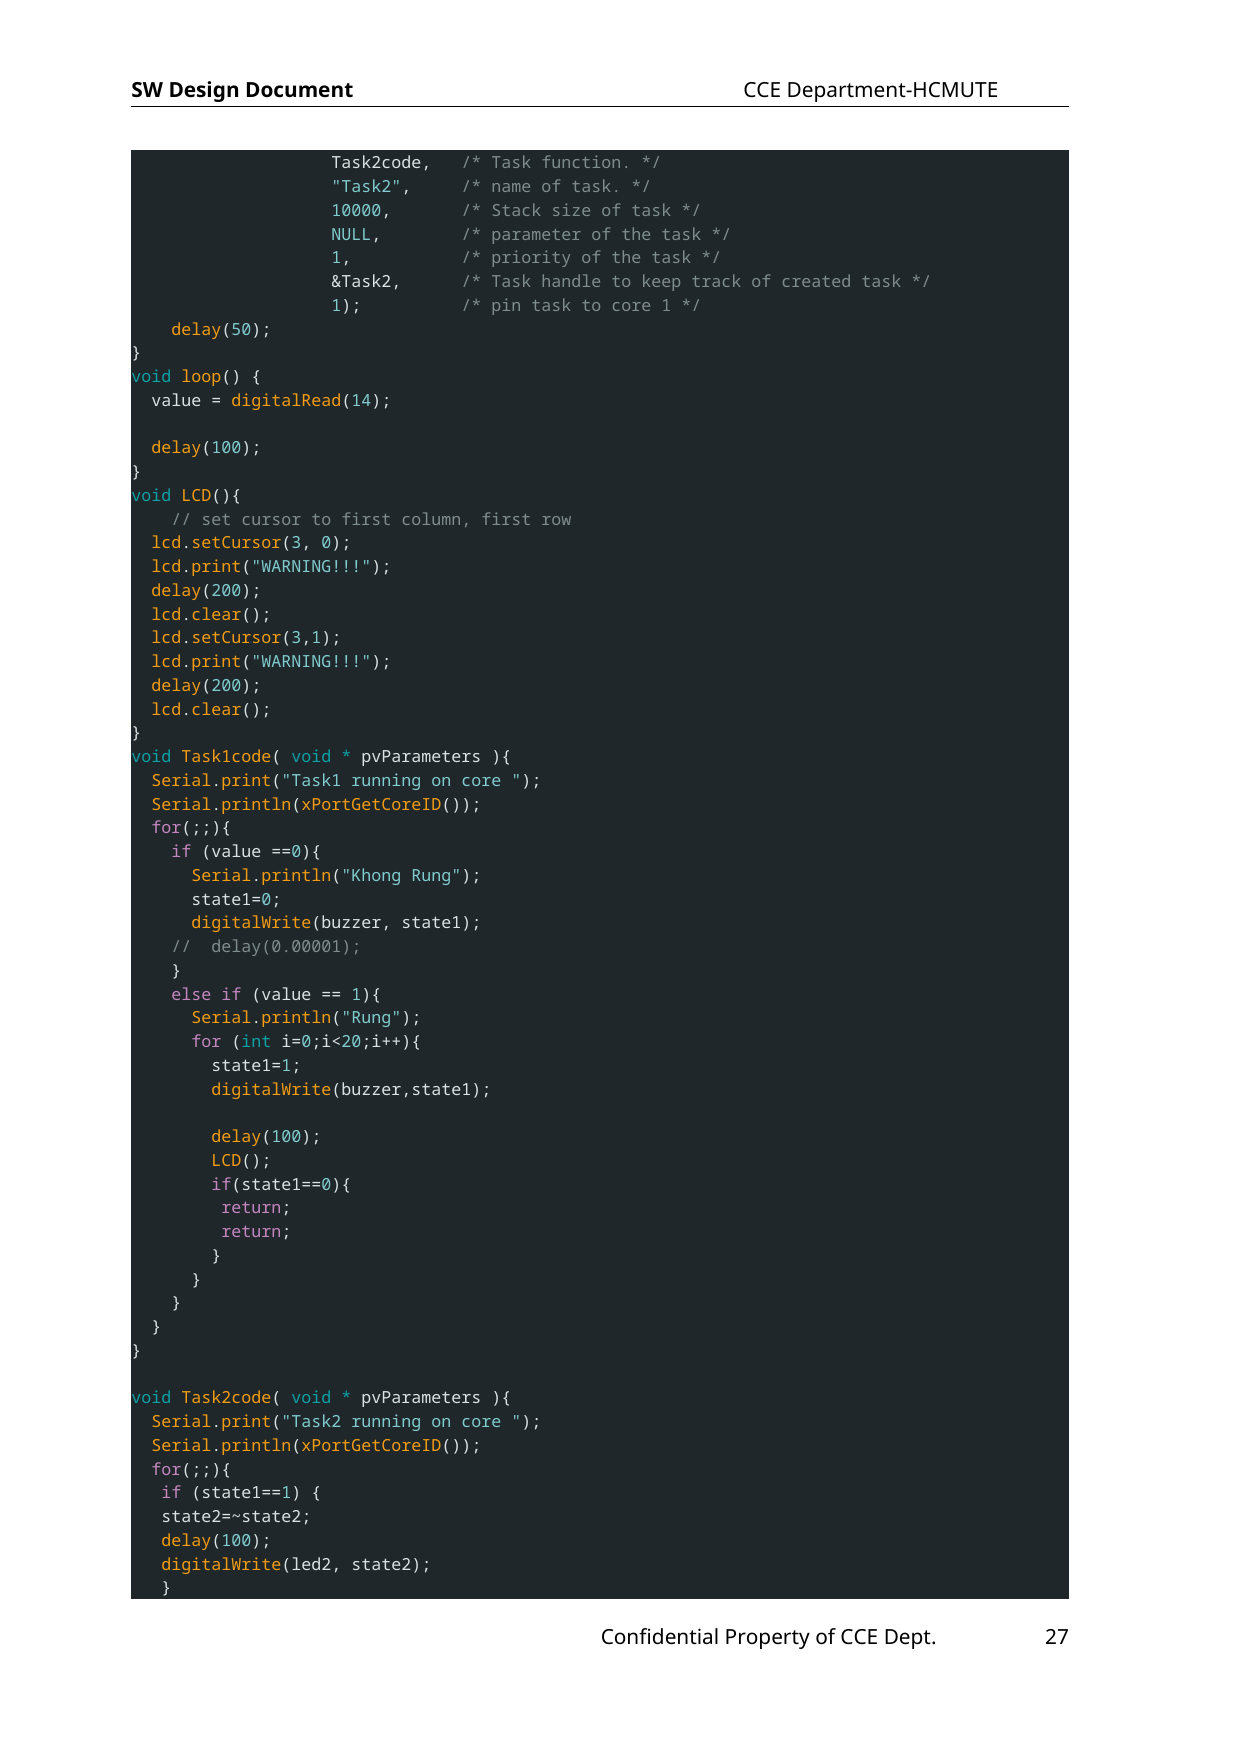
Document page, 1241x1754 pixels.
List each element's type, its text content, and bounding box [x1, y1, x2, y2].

text void Task1code( void * pvParameters ){ [131, 744, 1069, 767]
text delay(50); [131, 316, 1069, 340]
text } [131, 1314, 1069, 1337]
text for(;;){ [131, 1456, 1069, 1480]
text } [131, 340, 1069, 364]
text "Task2", /* name of task. */ [131, 174, 1069, 197]
text } [131, 720, 1069, 744]
text delay(100); [131, 1124, 1069, 1147]
text LCD(); [131, 1147, 1069, 1171]
text Serial.println(xPortGetCoreID()); [131, 791, 1069, 815]
text lcd.clear(); [131, 601, 1069, 625]
text } [131, 1290, 1069, 1314]
text for (int i=0;i<20;i++){ [131, 1029, 1069, 1052]
text // delay(0.00001); [131, 934, 1069, 957]
text value = digitalRead(14); [131, 387, 1069, 411]
text return; [131, 1219, 1069, 1242]
text lcd.setCursor(3,1); [131, 625, 1069, 649]
text } [131, 1575, 1069, 1599]
text digitalWrite(buzzer,state1); [131, 1076, 1069, 1100]
text lcd.clear(); [131, 696, 1069, 720]
text lcd.print("WARNING!!!"); [131, 554, 1069, 577]
text if (value ==0){ [131, 839, 1069, 862]
text delay(200); [131, 672, 1069, 696]
text delay(200); [131, 577, 1069, 601]
text Serial.print("Task1 running on core "); [131, 767, 1069, 791]
text return; [131, 1195, 1069, 1219]
text state1=1; [131, 1052, 1069, 1076]
text void Task2code( void * pvParameters ){ [131, 1385, 1069, 1409]
text if(state1==0){ [131, 1171, 1069, 1195]
text 10000, /* Stack size of task */ [131, 197, 1069, 221]
text NULL, /* parameter of the task */ [131, 221, 1069, 245]
text else if (value == 1){ [131, 981, 1069, 1005]
text for(;;){ [131, 815, 1069, 839]
text state1=0; [131, 886, 1069, 910]
text state2=~state2; [131, 1504, 1069, 1527]
text } [131, 957, 1069, 981]
text digitalWrite(led2, state2); [131, 1551, 1069, 1575]
text if (state1==1) { [131, 1480, 1069, 1504]
text digitalWrite(buzzer, state1); [131, 910, 1069, 934]
text // set cursor to first column, first row [131, 506, 1069, 530]
text delay(100); [131, 435, 1069, 459]
text 1, /* priority of the task */ [131, 245, 1069, 269]
text Serial.println(xPortGetCoreID()); [131, 1432, 1069, 1456]
text &Task2, /* Task handle to keep track of created task */ [131, 269, 1069, 292]
text void LCD(){ [131, 482, 1069, 506]
text lcd.setCursor(3, 0); [131, 530, 1069, 554]
text void loop() { [131, 364, 1069, 387]
text 1); /* pin task to core 1 */ [131, 292, 1069, 316]
text Task2code, /* Task function. */ [131, 150, 1069, 174]
text } [131, 1266, 1069, 1290]
text } [131, 1337, 1069, 1361]
text } [131, 1242, 1069, 1266]
text Serial.println("Khong Rung"); [131, 862, 1069, 886]
text lcd.print("WARNING!!!"); [131, 649, 1069, 672]
text } [131, 459, 1069, 482]
text Serial.println("Rung"); [131, 1005, 1069, 1029]
text Serial.print("Task2 running on core "); [131, 1409, 1069, 1432]
text delay(100); [131, 1527, 1069, 1551]
